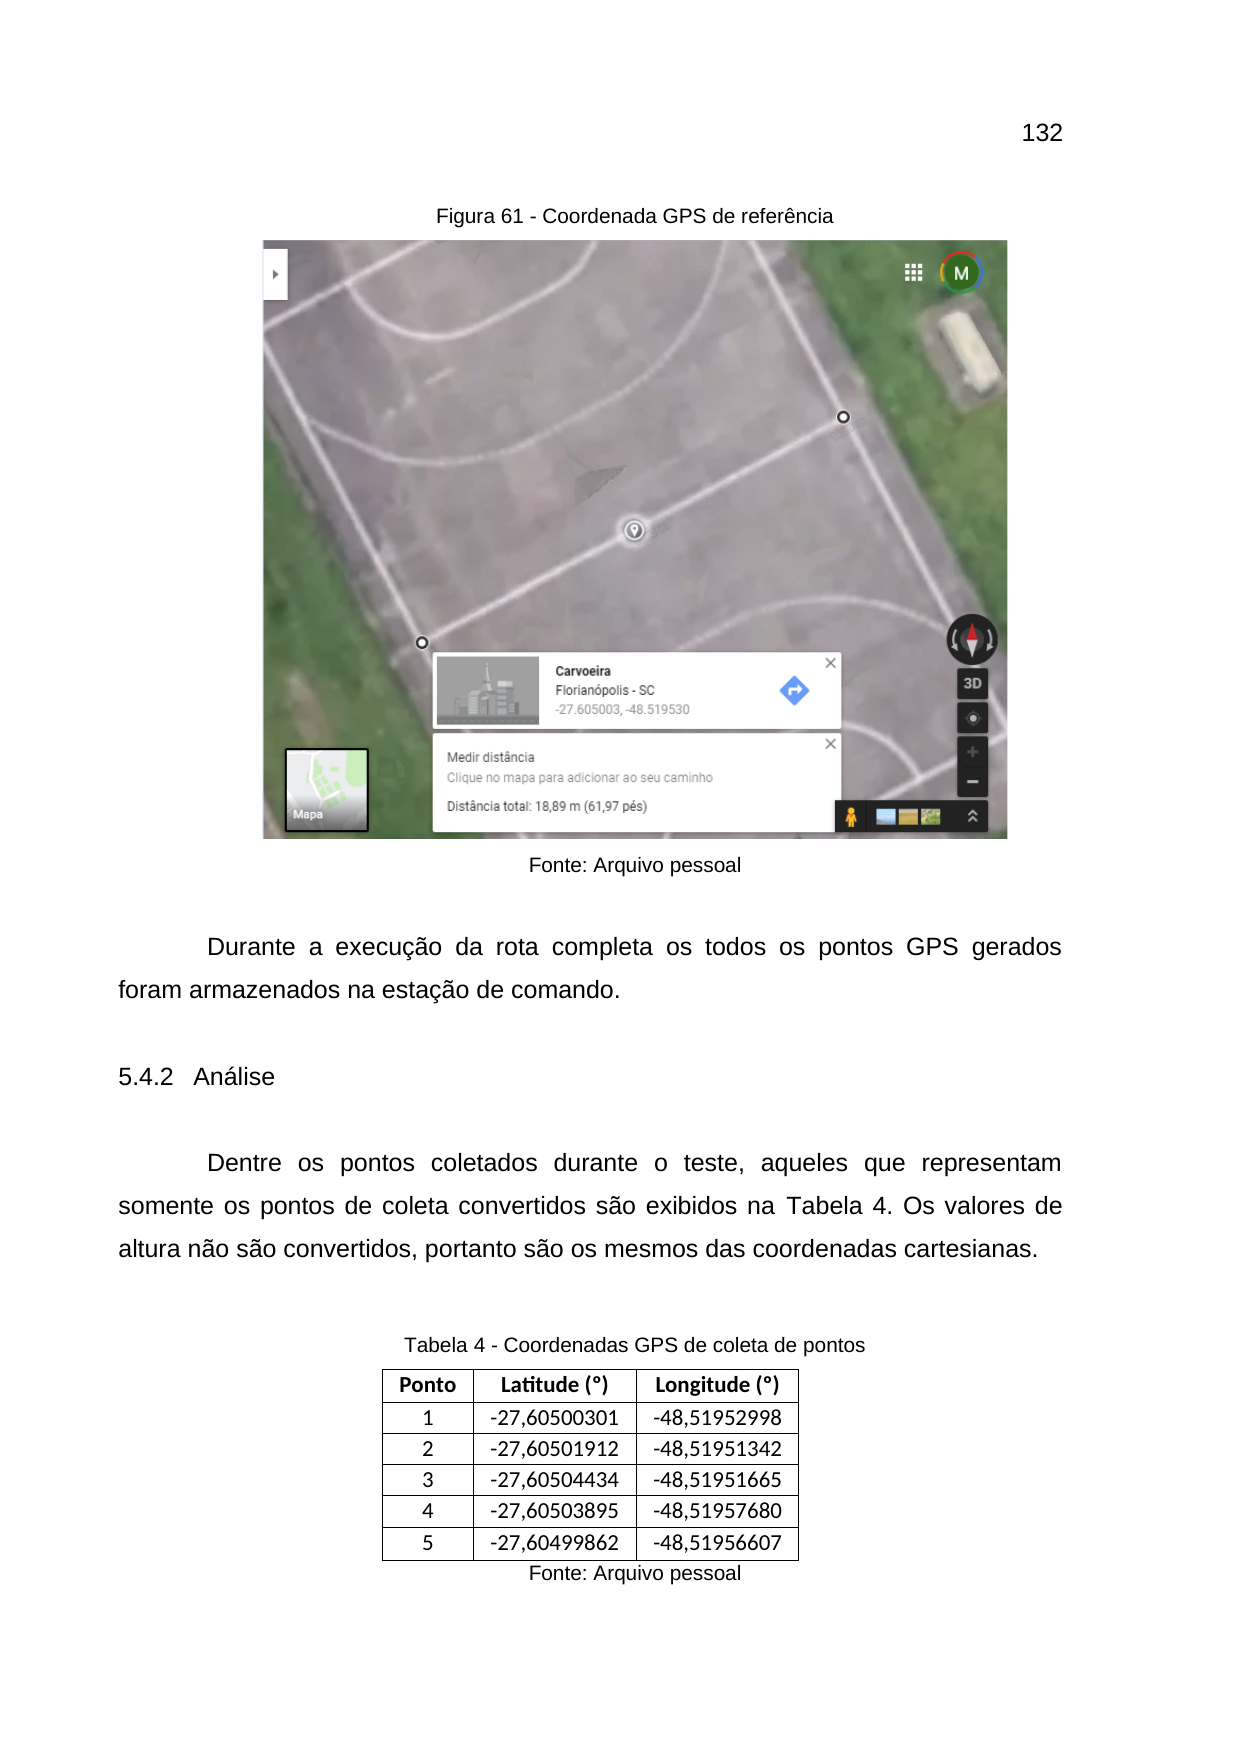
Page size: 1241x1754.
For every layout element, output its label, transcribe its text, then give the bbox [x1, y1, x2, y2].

table_cell 5 [383, 1528, 473, 1559]
table_cell 2 [383, 1434, 473, 1464]
table_header Latitude (º) [474, 1370, 636, 1402]
table_header Longitude (º) [637, 1370, 798, 1402]
text Fonte: Arquivo pessoal [118, 1561, 1063, 1584]
table_cell -48,51957680 [637, 1496, 798, 1527]
table_cell 4 [383, 1496, 473, 1527]
table_cell -48,51951665 [637, 1465, 798, 1495]
table_cell -27,60501912 [474, 1434, 636, 1464]
table_cell 3 [383, 1465, 473, 1495]
subtitle Análise [118, 1062, 1063, 1090]
table_cell -27,60503895 [474, 1496, 636, 1527]
table_cell -27,60500301 [474, 1403, 636, 1433]
text Tabela 4 - Coordenadas GPS de coleta de pontos [118, 1333, 1063, 1357]
table_cell -27,60504434 [474, 1465, 636, 1495]
table_cell -48,51952998 [637, 1403, 798, 1433]
text Fonte: Arquivo pessoal [118, 853, 1063, 877]
table_cell -27,60499862 [474, 1528, 636, 1559]
table_cell -48,51956607 [637, 1528, 798, 1559]
table_header Ponto [383, 1370, 473, 1402]
table_cell 1 [383, 1403, 473, 1433]
table_cell -48,51951342 [637, 1434, 798, 1464]
text Figura 61 - Coordenada GPS de referência [118, 204, 1063, 228]
text Dentre os pontos coletados durante o teste, aqueles que representam somente os pontos de coleta convertidos são exibidos na Tabela 4. Os valores de altura não são convertidos, portanto são os mesmos das coordenadas cartesianas. [118, 1148, 1063, 1263]
text Durante a execução da rota completa os todos os pontos GPS gerados foram armazenados na estação de comando. [118, 932, 1063, 1004]
